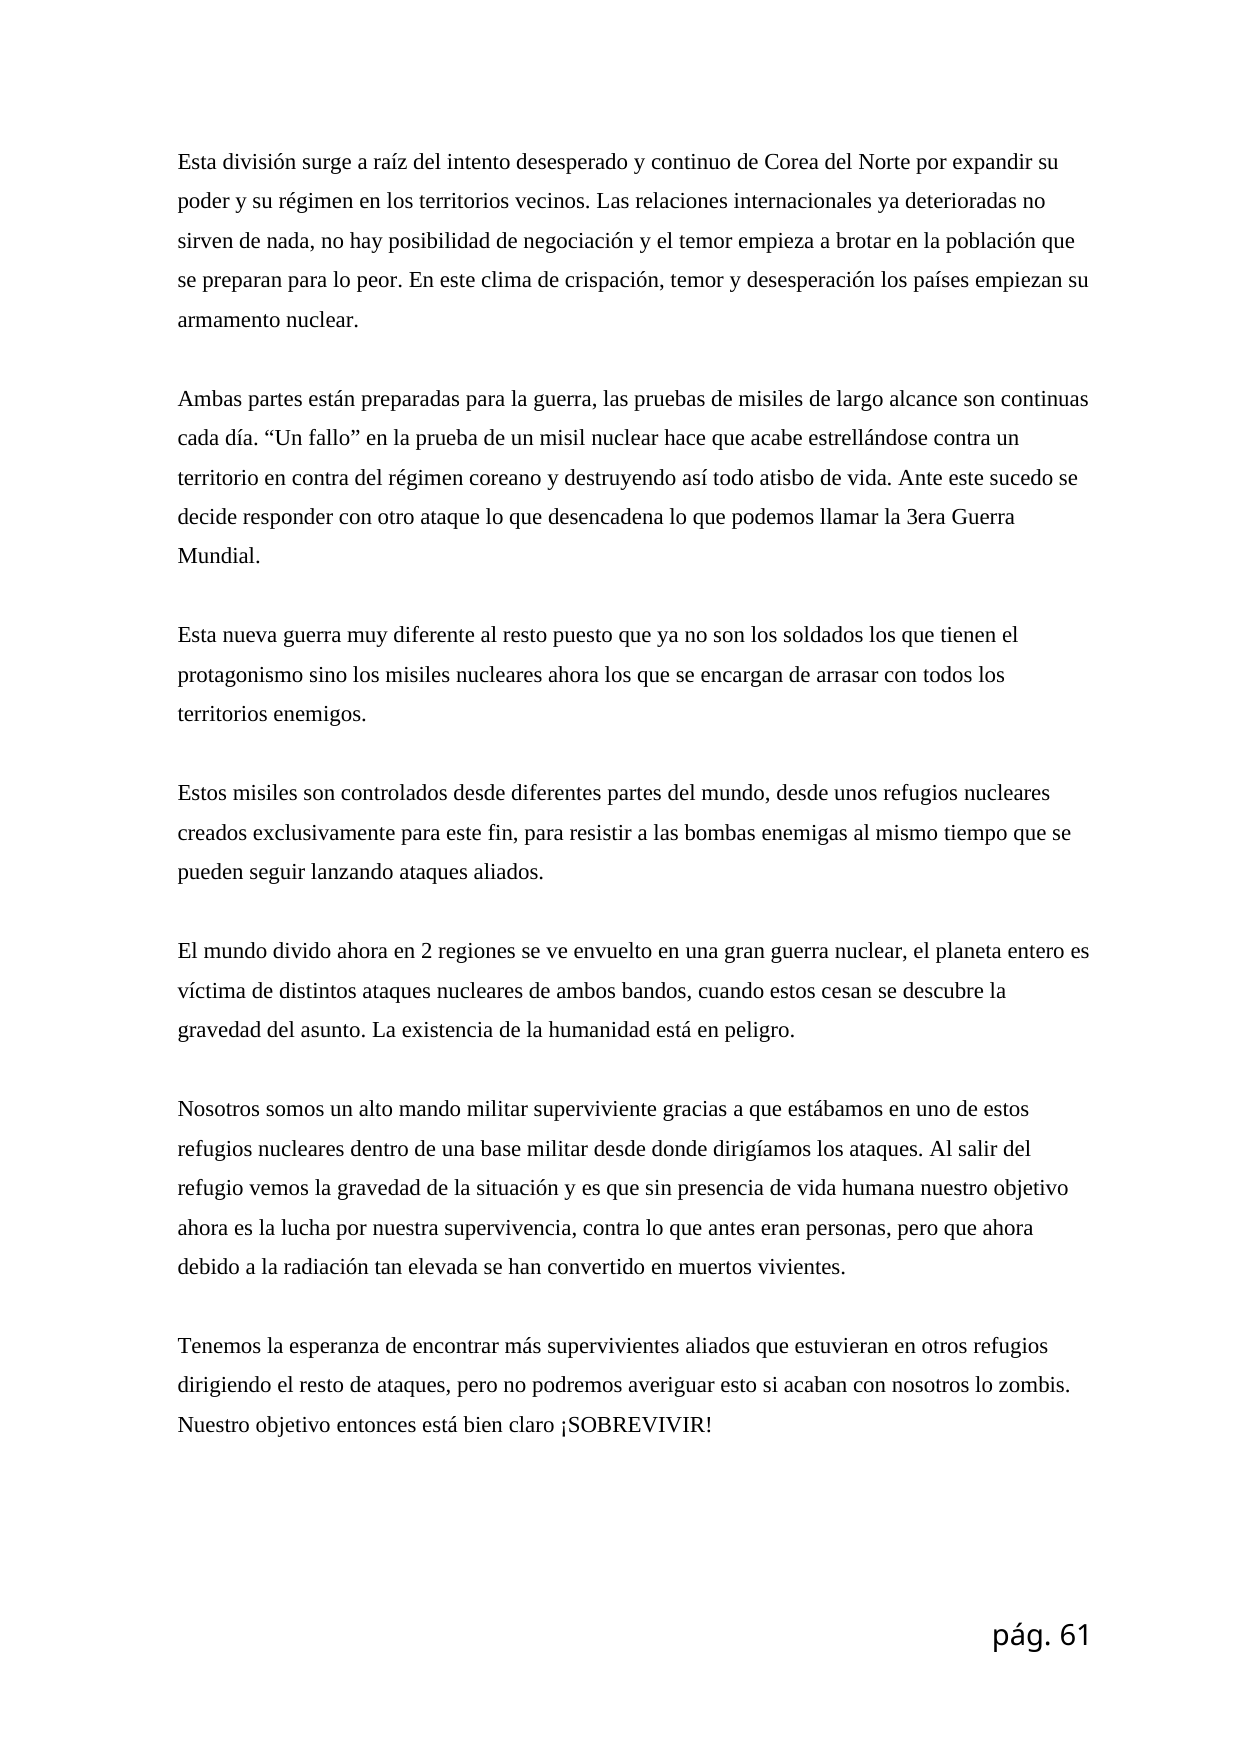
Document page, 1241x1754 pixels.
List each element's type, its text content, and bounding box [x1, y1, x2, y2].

text Esta nueva guerra muy diferente al resto puesto que ya no son los soldados los que tienen el protagonismo sino los misiles nucleares ahora los que se encargan de arrasar con todos los territorios enemigos. [177, 621, 1092, 727]
text Ambas partes están preparadas para la guerra, las pruebas de misiles de largo alcance son continuas cada día. “Un fallo” en la prueba de un misil nuclear hace que acabe estrellándose contra un territorio en contra del régimen coreano y destruyendo así todo atisbo de vida. Ante este sucedo se decide responder con otro ataque lo que desencadena lo que podemos llamar la 3era Guerra Mundial. [177, 384, 1092, 569]
text Esta división surge a raíz del intento desesperado y continuo de Corea del Norte por expandir su poder y su régimen en los territorios vecinos. Las relaciones internacionales ya deterioradas no sirven de nada, no hay posibilidad de negociación y el temor empieza a brotar en la población que se preparan para lo peor. En este clima de crispación, temor y desesperación los países empiezan su armamento nuclear. [177, 148, 1092, 332]
text Tenemos la esperanza de encontrar más supervivientes aliados que estuvieran en otros refugios dirigiendo el resto de ataques, pero no podremos averiguar esto si acaban con nosotros lo zombis. [177, 1332, 1092, 1398]
text Nuestro objetivo entonces está bien claro ¡SOBREVIVIR! [177, 1411, 1092, 1437]
text Estos misiles son controlados desde diferentes partes del mundo, desde unos refugios nucleares creados exclusivamente para este fin, para resistir a las bombas enemigas al mismo tiempo que se pueden seguir lanzando ataques aliados. [177, 779, 1092, 885]
text Nosotros somos un alto mando militar superviviente gracias a que estábamos en uno de estos refugios nucleares dentro de una base militar desde donde dirigíamos los ataques. Al salir del refugio vemos la gravedad de la situación y es que sin presencia de vida humana nuestro objetivo ahora es la lucha por nuestra supervivencia, contra lo que antes eran personas, pero que ahora debido a la radiación tan elevada se han convertido en muertos vivientes. [177, 1095, 1092, 1279]
text El mundo divido ahora en 2 regiones se ve envuelto en una gran guerra nuclear, el planeta entero es víctima de distintos ataques nucleares de ambos bandos, cuando estos cesan se descubre la gravedad del asunto. La existencia de la humanidad está en peligro. [177, 937, 1092, 1043]
